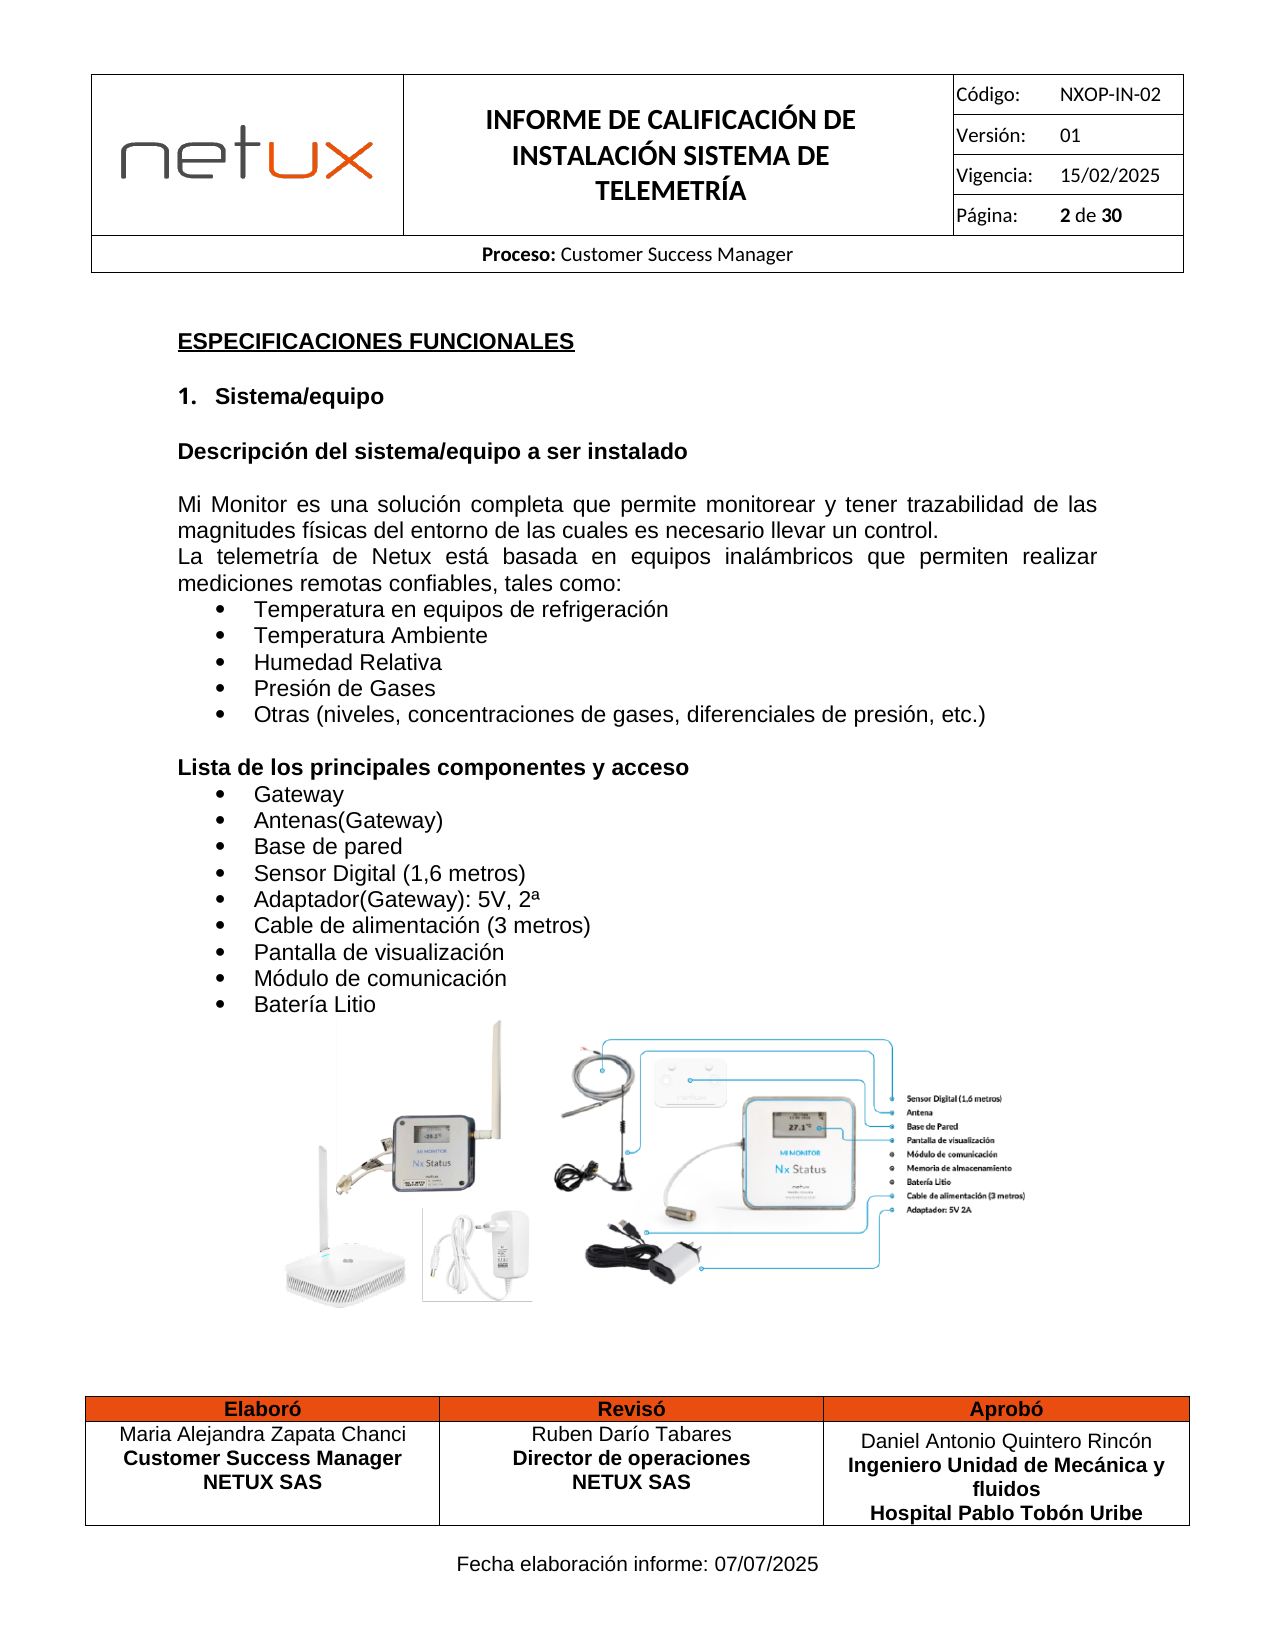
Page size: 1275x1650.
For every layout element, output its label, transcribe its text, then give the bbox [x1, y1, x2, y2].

text Mi Monitor es una solución completa que permite monitorear y tener trazabilidad de las magnitudes físicas del entorno de las cuales es necesario llevar un control. [177, 464, 1098, 543]
text La telemetría de Netux está basada en equipos inalámbricos que permiten realizar mediciones remotas confiables, tales como: [177, 543, 1098, 596]
picture [94, 107, 401, 203]
text Descripción del sistema/equipo a ser instalado [177, 438, 1098, 464]
list Temperatura en equipos de refrigeración [216, 596, 1098, 622]
list Gateway [216, 781, 1098, 807]
picture [232, 1018, 533, 1310]
list Antenas(Gateway) [216, 807, 1098, 833]
text ESPECIFICACIONES FUNCIONALES [177, 328, 1098, 354]
list Módulo de comunicación [216, 965, 1098, 991]
list Otras (niveles, concentraciones de gases, diferenciales de presión, etc.) [216, 701, 1098, 728]
list Cable de alimentación (3 metros) [216, 912, 1098, 939]
list Temperatura Ambiente [216, 622, 1098, 649]
list Adaptador(Gateway): 5V, 2ª [216, 886, 1098, 912]
list Base de pared [216, 833, 1098, 859]
picture [537, 1017, 1043, 1310]
list Sensor Digital (1,6 metros) [216, 859, 1098, 886]
list Sistema/equipo [177, 380, 1098, 412]
list Pantalla de visualización [216, 939, 1098, 965]
text Lista de los principales componentes y acceso [177, 754, 1098, 781]
list Batería Litio [216, 991, 1098, 1018]
list Humedad Relativa [216, 649, 1098, 675]
list Presión de Gases [216, 675, 1098, 701]
